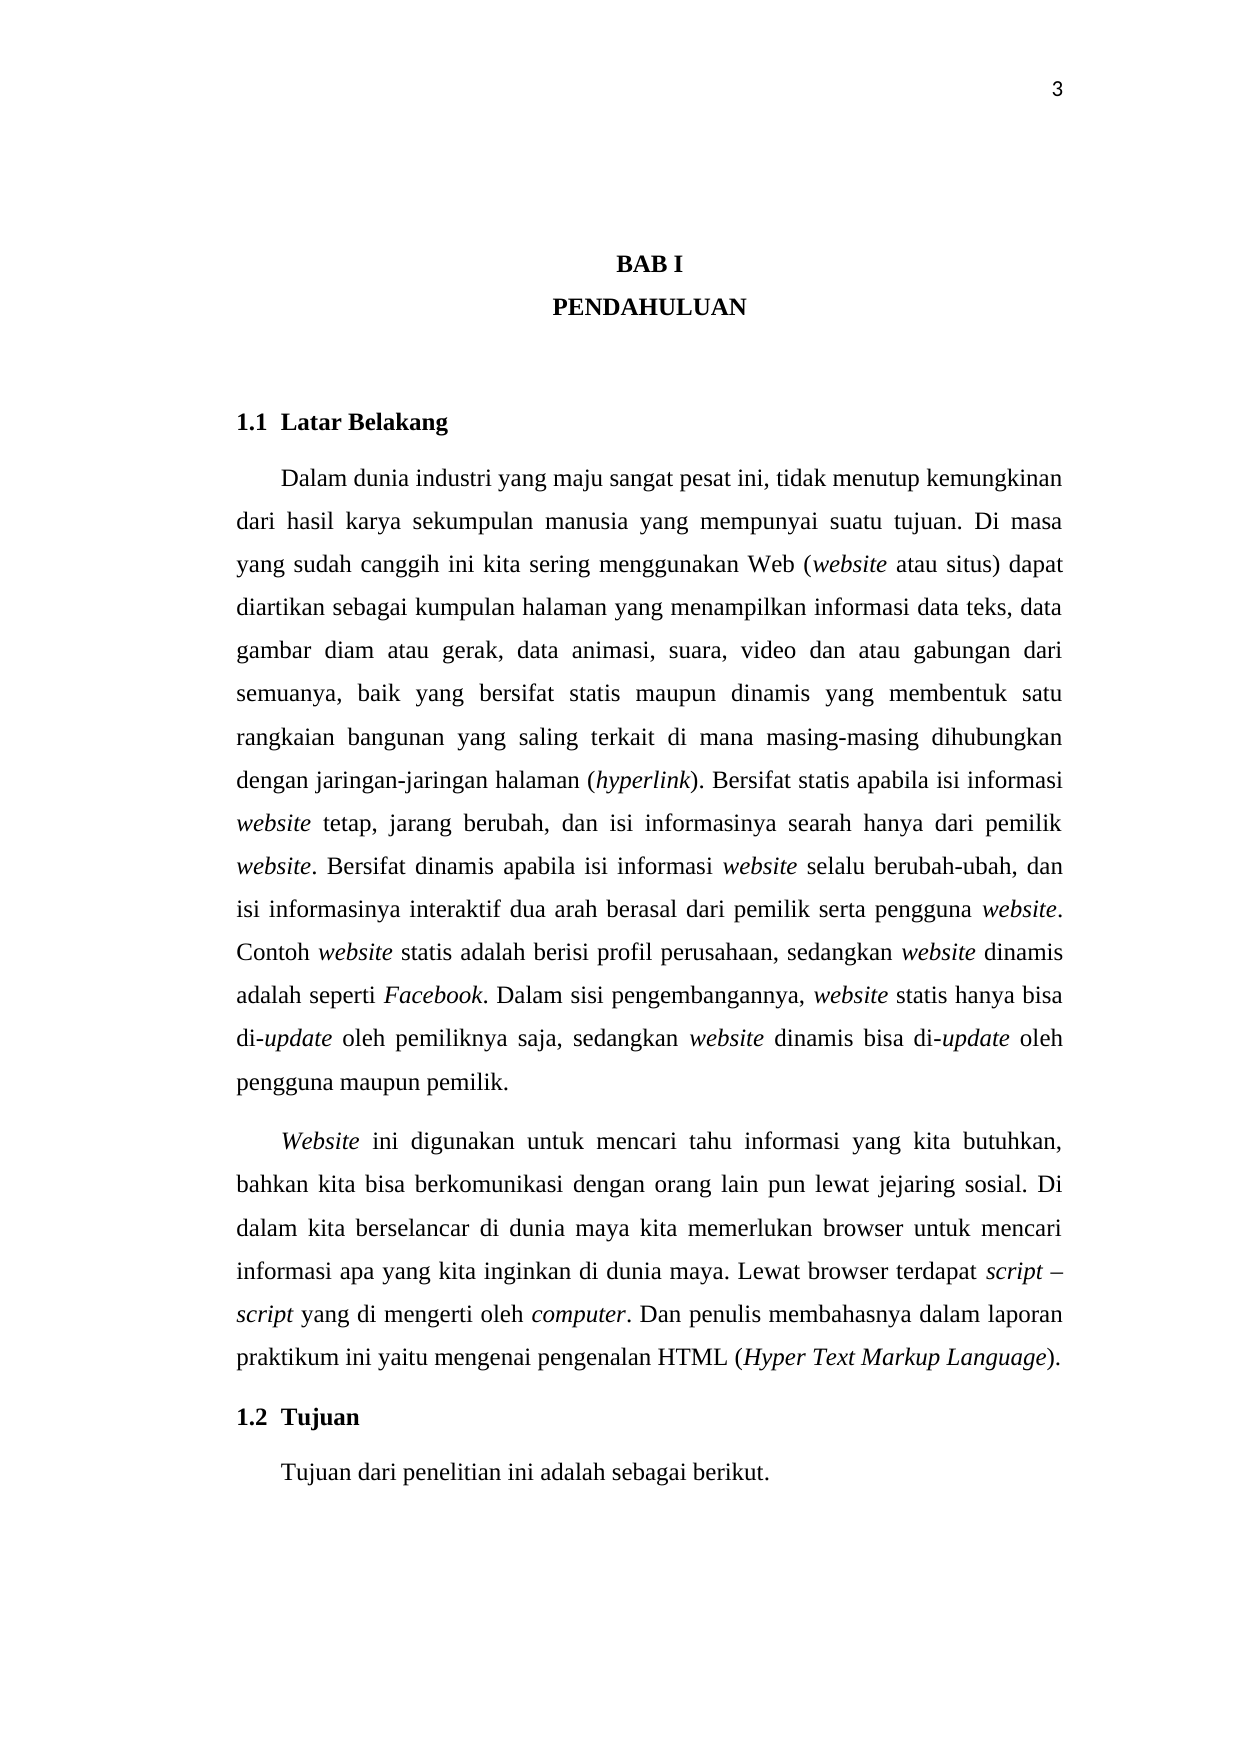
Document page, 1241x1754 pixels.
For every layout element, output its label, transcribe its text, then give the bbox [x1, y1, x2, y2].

subtitle BAB I PENDAHULUAN [236, 249, 1063, 321]
text Dalam dunia industri yang maju sangat pesat ini, tidak menutup kemungkinan dari hasil karya sekumpulan manusia yang mempunyai suatu tujuan. Di masa yang sudah canggih ini kita sering menggunakan Web (website atau situs) dapat diartikan sebagai kumpulan halaman yang menampilkan informasi data teks, data gambar diam atau gerak, data animasi, suara, video dan atau gabungan dari semuanya, baik yang bersifat statis maupun dinamis yang membentuk satu rangkaian bangunan yang saling terkait di mana masing-masing dihubungkan dengan jaringan-jaringan halaman (hyperlink). Bersifat statis apabila isi informasi website tetap, jarang berubah, dan isi informasinya searah hanya dari pemilik website. Bersifat dinamis apabila isi informasi website selalu berubah-ubah, dan isi informasinya interaktif dua arah berasal dari pemilik serta pengguna website. Contoh website statis adalah berisi profil perusahaan, sedangkan website dinamis adalah seperti Facebook. Dalam sisi pengembangannya, website statis hanya bisa di-update oleh pemiliknya saja, sedangkan website dinamis bisa di-update oleh pengguna maupun pemilik. [236, 463, 1063, 1095]
subtitle Tujuan [236, 1402, 1063, 1431]
text Website ini digunakan untuk mencari tahu informasi yang kita butuhkan, bahkan kita bisa berkomunikasi dengan orang lain pun lewat jejaring sosial. Di dalam kita berselancar di dunia maya kita memerlukan browser untuk mencari informasi apa yang kita inginkan di dunia maya. Lewat browser terdapat script – script yang di mengerti oleh computer. Dan penulis membahasnya dalam laporan praktikum ini yaitu mengenai pengenalan HTML (Hyper Text Markup Language). [236, 1126, 1063, 1371]
text Tujuan dari penelitian ini adalah sebagai berikut. [236, 1457, 1063, 1486]
subtitle Latar Belakang [236, 407, 1063, 436]
